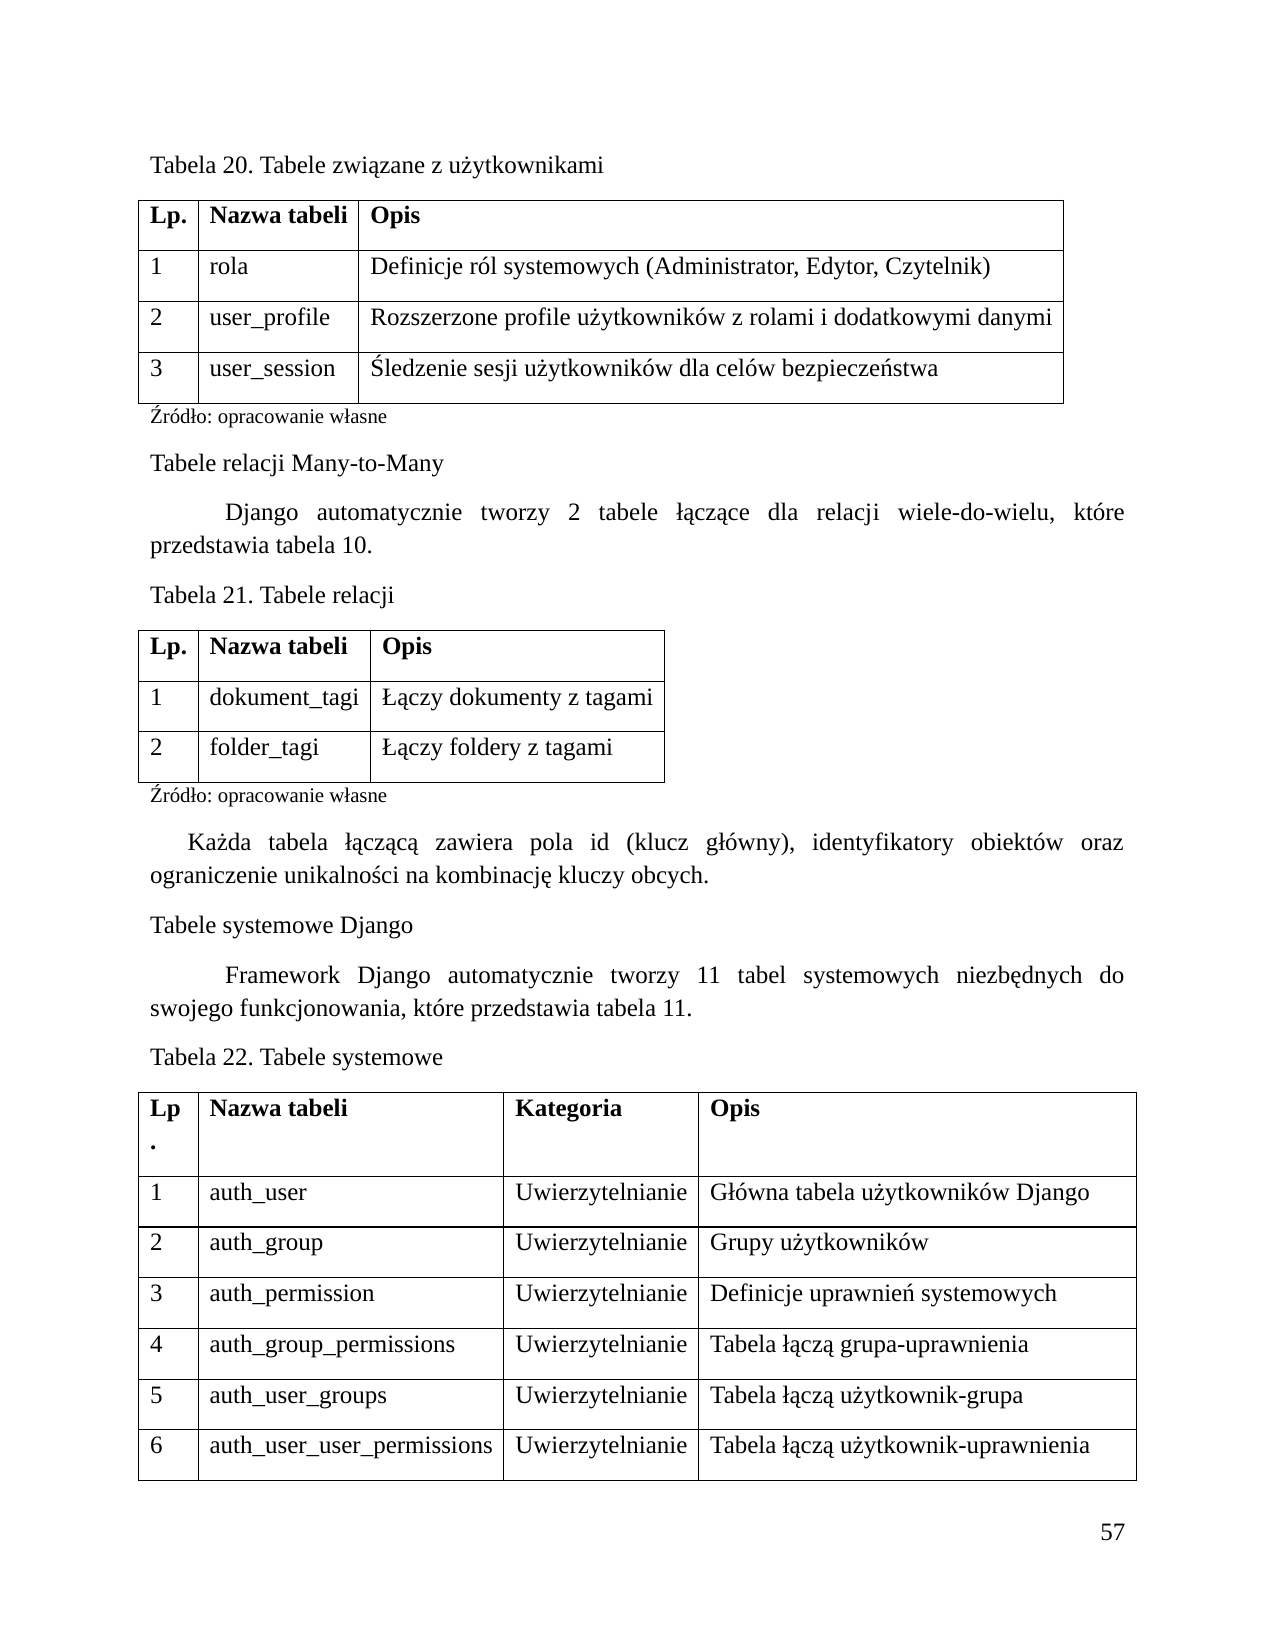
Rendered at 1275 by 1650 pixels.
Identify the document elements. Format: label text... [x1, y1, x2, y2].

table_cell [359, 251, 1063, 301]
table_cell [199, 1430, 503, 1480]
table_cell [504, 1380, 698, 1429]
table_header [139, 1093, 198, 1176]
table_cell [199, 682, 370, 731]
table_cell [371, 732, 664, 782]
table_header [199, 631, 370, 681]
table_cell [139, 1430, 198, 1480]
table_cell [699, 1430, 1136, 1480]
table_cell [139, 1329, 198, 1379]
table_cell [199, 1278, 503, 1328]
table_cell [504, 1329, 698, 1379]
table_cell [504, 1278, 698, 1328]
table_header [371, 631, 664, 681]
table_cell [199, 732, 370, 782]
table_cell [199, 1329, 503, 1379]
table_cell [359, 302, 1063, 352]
text Źródło: opracowanie własne [150, 783, 1125, 807]
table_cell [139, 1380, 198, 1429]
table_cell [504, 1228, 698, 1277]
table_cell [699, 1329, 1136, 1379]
text Tabela 20. Tabele związane z użytkownikami [150, 150, 1125, 179]
text Tabele systemowe Django [150, 910, 1125, 939]
text Tabele relacji Many-to-Many [150, 448, 1125, 477]
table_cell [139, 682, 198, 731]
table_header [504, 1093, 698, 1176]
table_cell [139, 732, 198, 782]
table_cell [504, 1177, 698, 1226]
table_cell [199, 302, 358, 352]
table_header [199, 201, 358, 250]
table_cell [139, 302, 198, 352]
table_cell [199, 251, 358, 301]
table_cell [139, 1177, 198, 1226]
text Framework Django automatycznie tworzy 11 tabel systemowych niezbędnych do swojego funkcjonowania, które przedstawia tabela 11. [150, 960, 1125, 1021]
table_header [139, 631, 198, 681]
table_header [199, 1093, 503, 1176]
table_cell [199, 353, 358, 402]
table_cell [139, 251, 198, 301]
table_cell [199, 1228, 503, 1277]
text Django automatycznie tworzy 2 tabele łączące dla relacji wiele-do-wielu, które przedstawia tabela 10. [150, 497, 1125, 559]
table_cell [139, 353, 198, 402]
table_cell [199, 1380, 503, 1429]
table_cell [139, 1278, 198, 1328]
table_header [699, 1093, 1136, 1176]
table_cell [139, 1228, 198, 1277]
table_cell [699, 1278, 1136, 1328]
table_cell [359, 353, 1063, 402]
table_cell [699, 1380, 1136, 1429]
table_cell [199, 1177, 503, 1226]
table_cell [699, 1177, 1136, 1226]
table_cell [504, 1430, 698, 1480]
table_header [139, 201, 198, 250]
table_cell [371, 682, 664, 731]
text Każda tabela łączącą zawiera pola id (klucz główny), identyfikatory obiektów oraz ograniczenie unikalności na kombinację kluczy obcych. [150, 827, 1125, 889]
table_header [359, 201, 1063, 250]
text Źródło: opracowanie własne [150, 403, 1125, 428]
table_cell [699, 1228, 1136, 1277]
